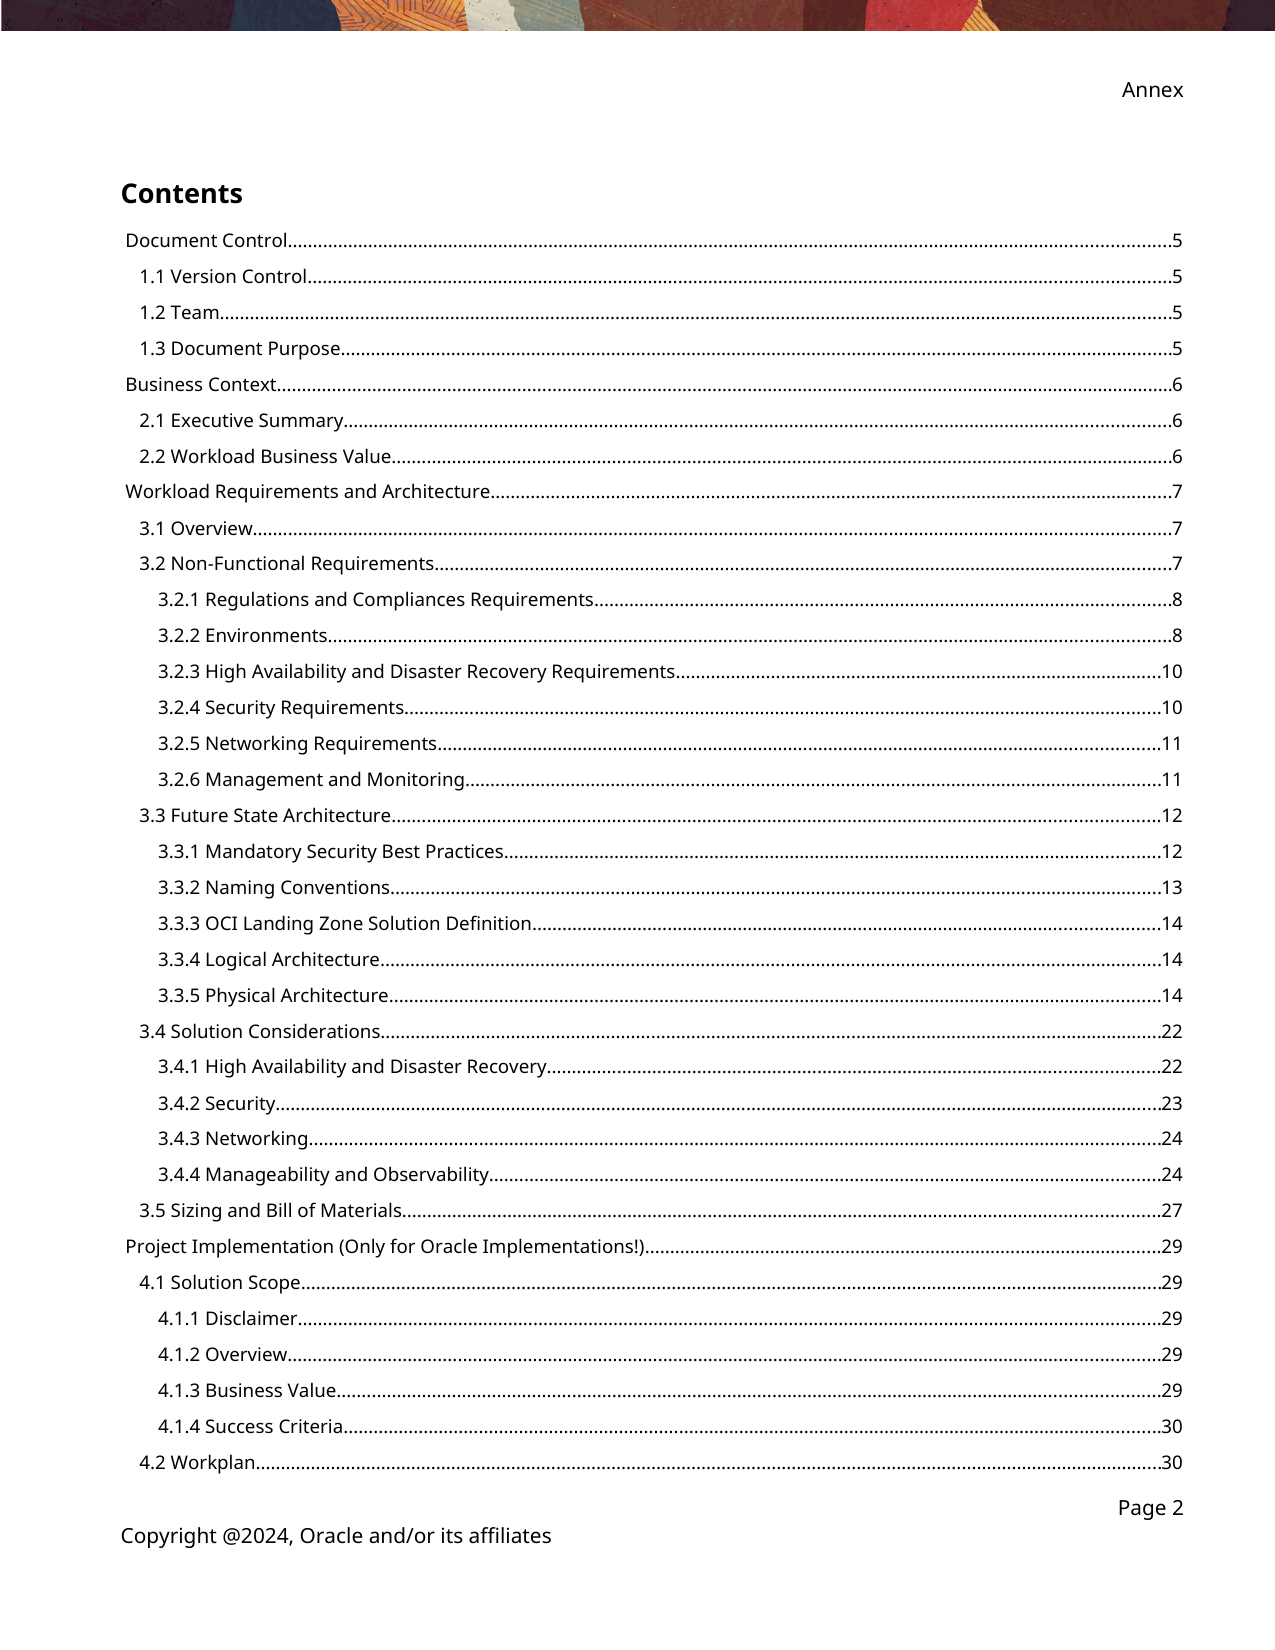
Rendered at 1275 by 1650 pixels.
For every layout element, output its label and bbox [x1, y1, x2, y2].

picture [1, 0, 1275, 31]
